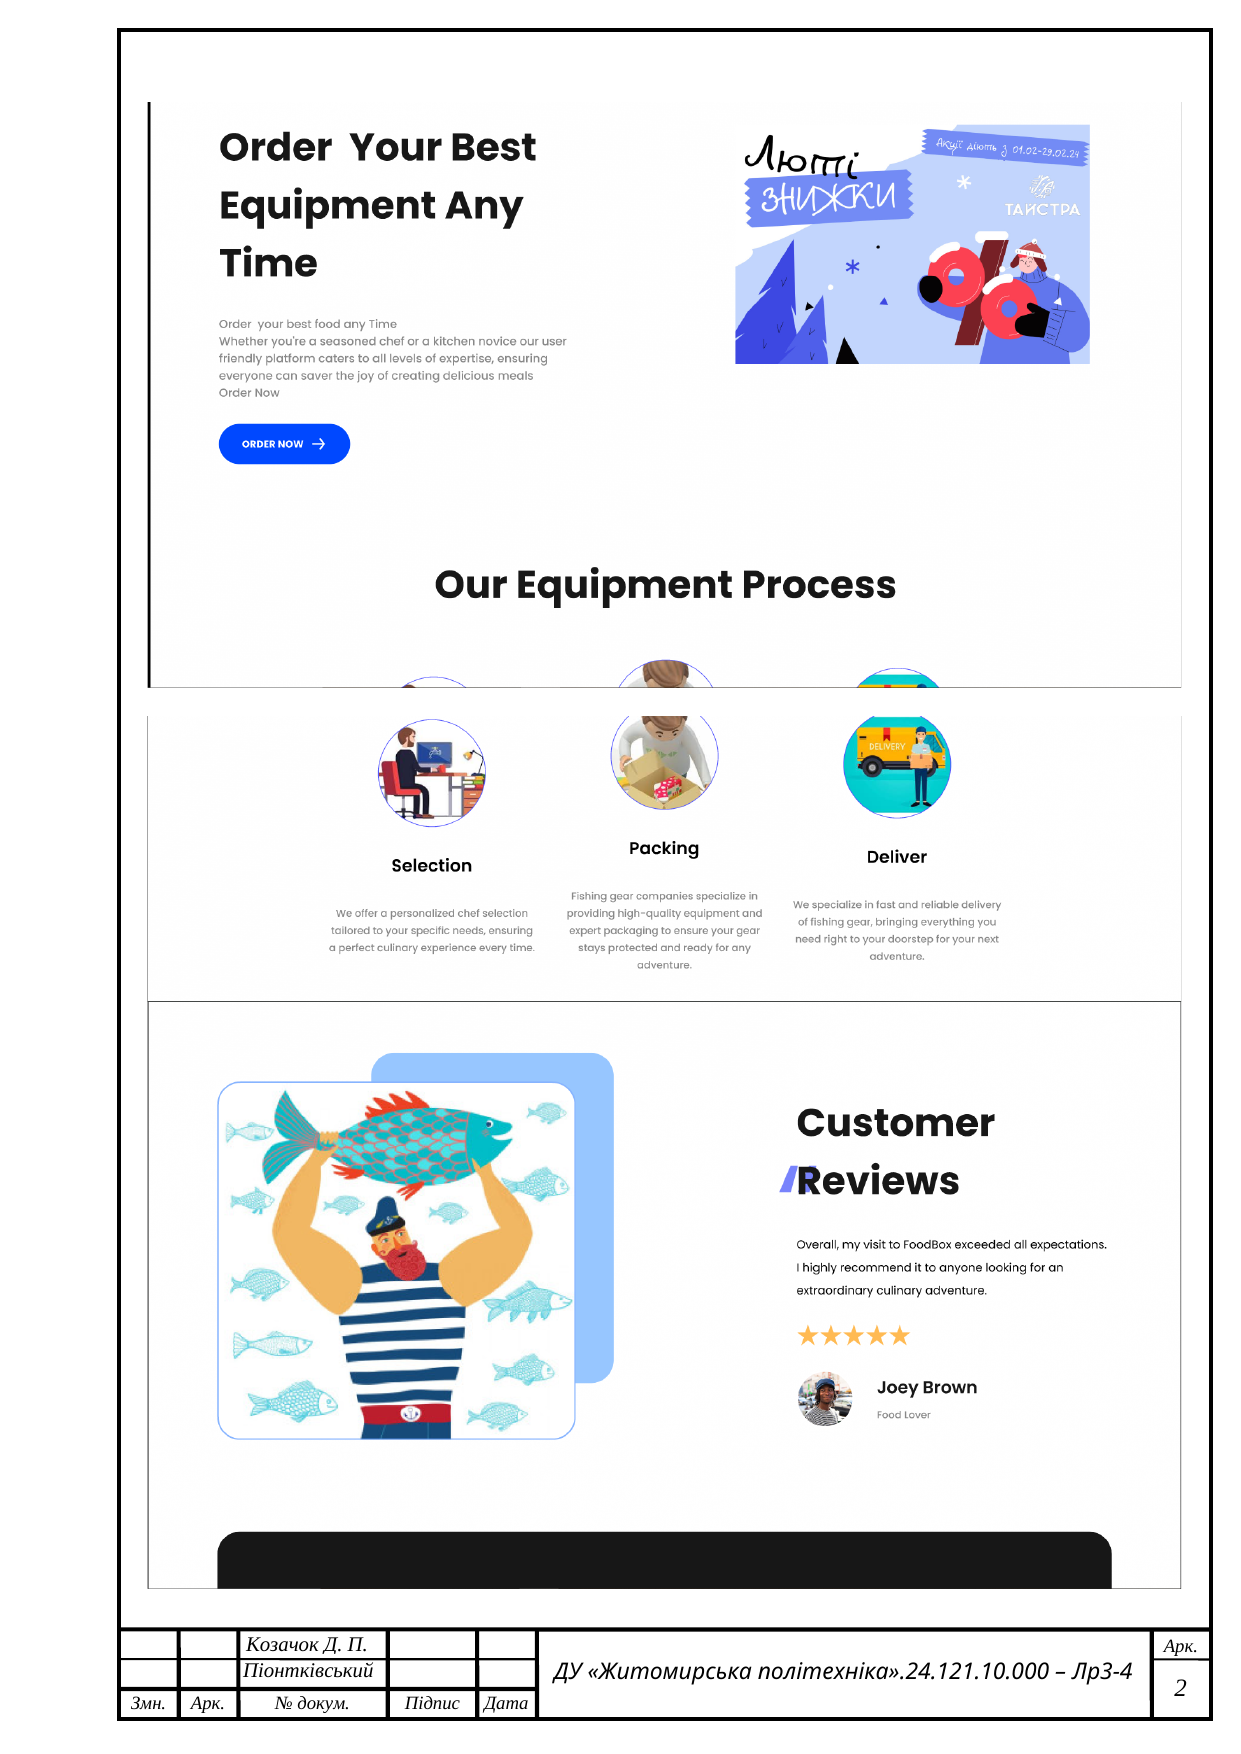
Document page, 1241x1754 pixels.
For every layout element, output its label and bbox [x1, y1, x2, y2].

picture [147, 102, 1182, 688]
picture [147, 716, 1182, 1589]
